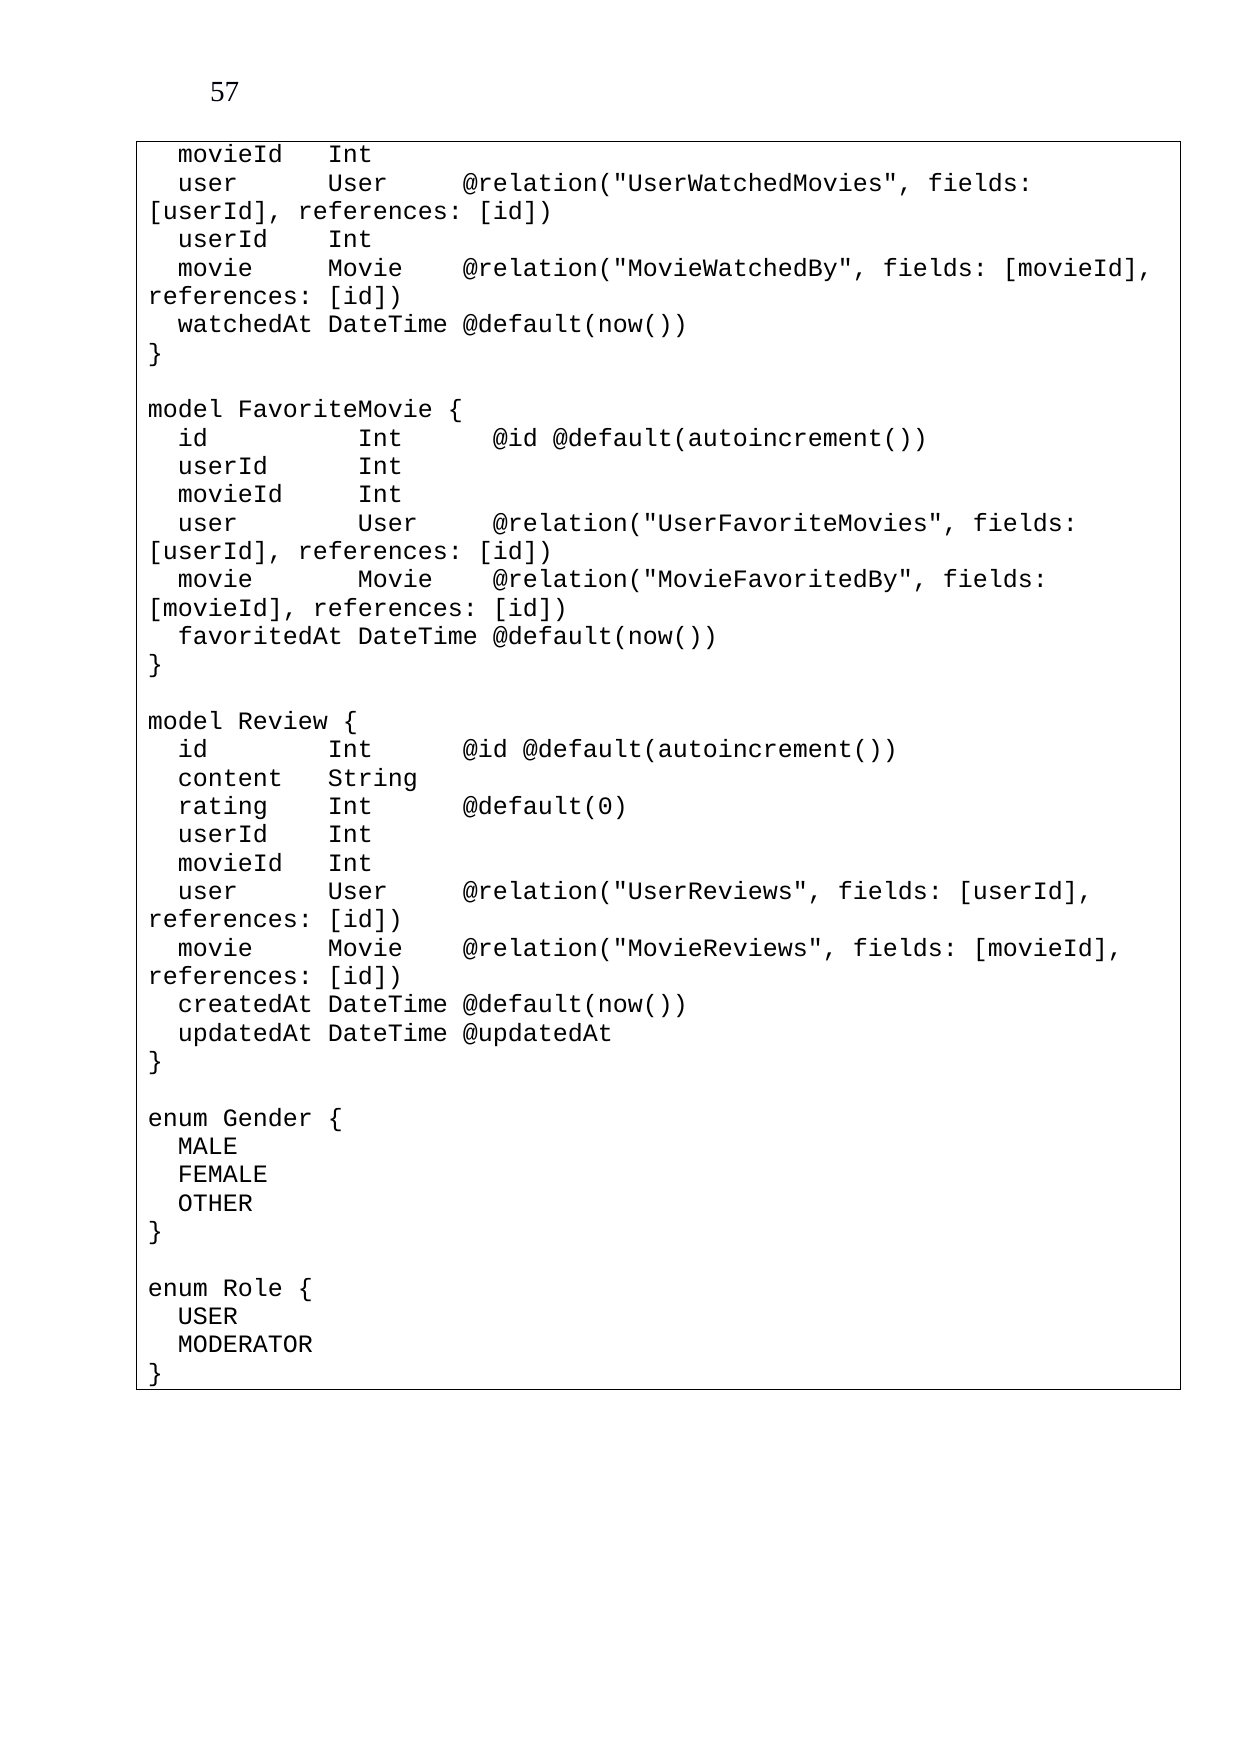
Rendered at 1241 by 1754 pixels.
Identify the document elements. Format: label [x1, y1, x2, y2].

table_header [137, 142, 1180, 1389]
